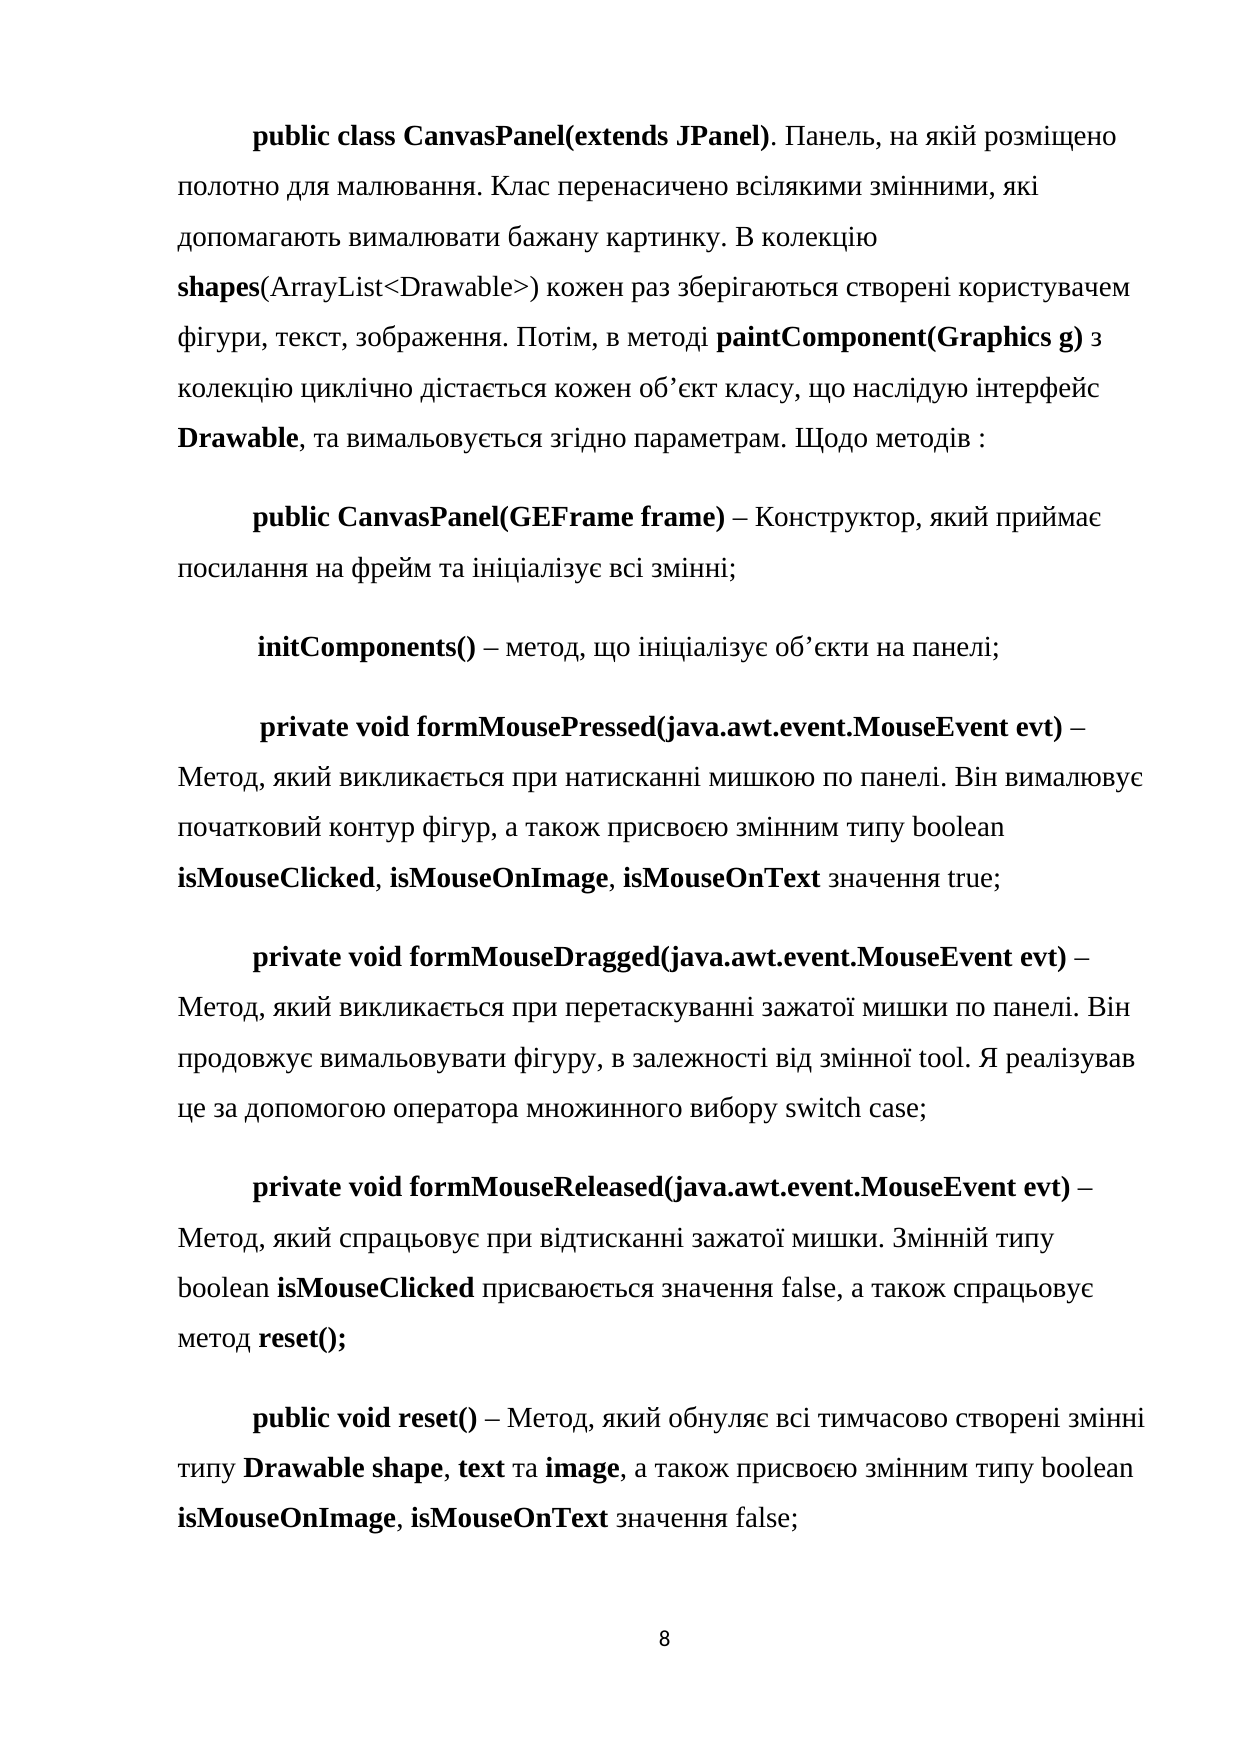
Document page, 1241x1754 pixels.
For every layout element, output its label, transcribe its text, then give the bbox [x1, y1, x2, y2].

text public class CanvasPanel(extends JPanel). Панель, на якій розміщено полотно для малювання. Клас перенасичено всілякими змінними, які допомагають вималювати бажану картинку. В колекцію shapes(ArrayList<Drawable>) кожен раз зберігаються створені користувачем фігури, текст, зображення. Потім, в методі paintComponent(Graphics g) з колекцію циклічно дістається кожен об’єкт класу, що наслідую інтерфейс Drawable, та вимальовується згідно параметрам. Щодо методів : [177, 118, 1152, 453]
text public CanvasPanel(GEFrame frame) – Конструктор, який приймає посилання на фрейм та ініціалізує всі змінні; [177, 499, 1152, 583]
text private void formMouseReleased(java.awt.event.MouseEvent evt) – Метод, який спрацьовує при відтисканні зажатої мишки. Змінній типу boolean isMouseClicked присваюється значення false, а також спрацьовує метод reset(); [177, 1169, 1152, 1354]
text initComponents() – метод, що ініціалізує об’єкти на панелі; [177, 629, 1152, 663]
text public void reset() – Метод, який обнуляє всі тимчасово створені змінні типу Drawable shape, text та image, а також присвоєю змінним типу boolean isMouseOnImage, isMouseOnText значення false; [177, 1400, 1152, 1534]
text private void formMouseDragged(java.awt.event.MouseEvent evt) – Метод, який викликається при перетаскуванні зажатої мишки по панелі. Він продовжує вимальовувати фігуру, в залежності від змінної tool. Я реалізував це за допомогою оператора множинного вибору switch case; [177, 939, 1152, 1124]
text private void formMousePressed(java.awt.event.MouseEvent evt) – Метод, який викликається при натисканні мишкою по панелі. Він вималювує початковий контур фігур, а також присвоєю змінним типу boolean isMouseClicked, isMouseOnImage, isMouseOnText значення true; [177, 709, 1152, 893]
